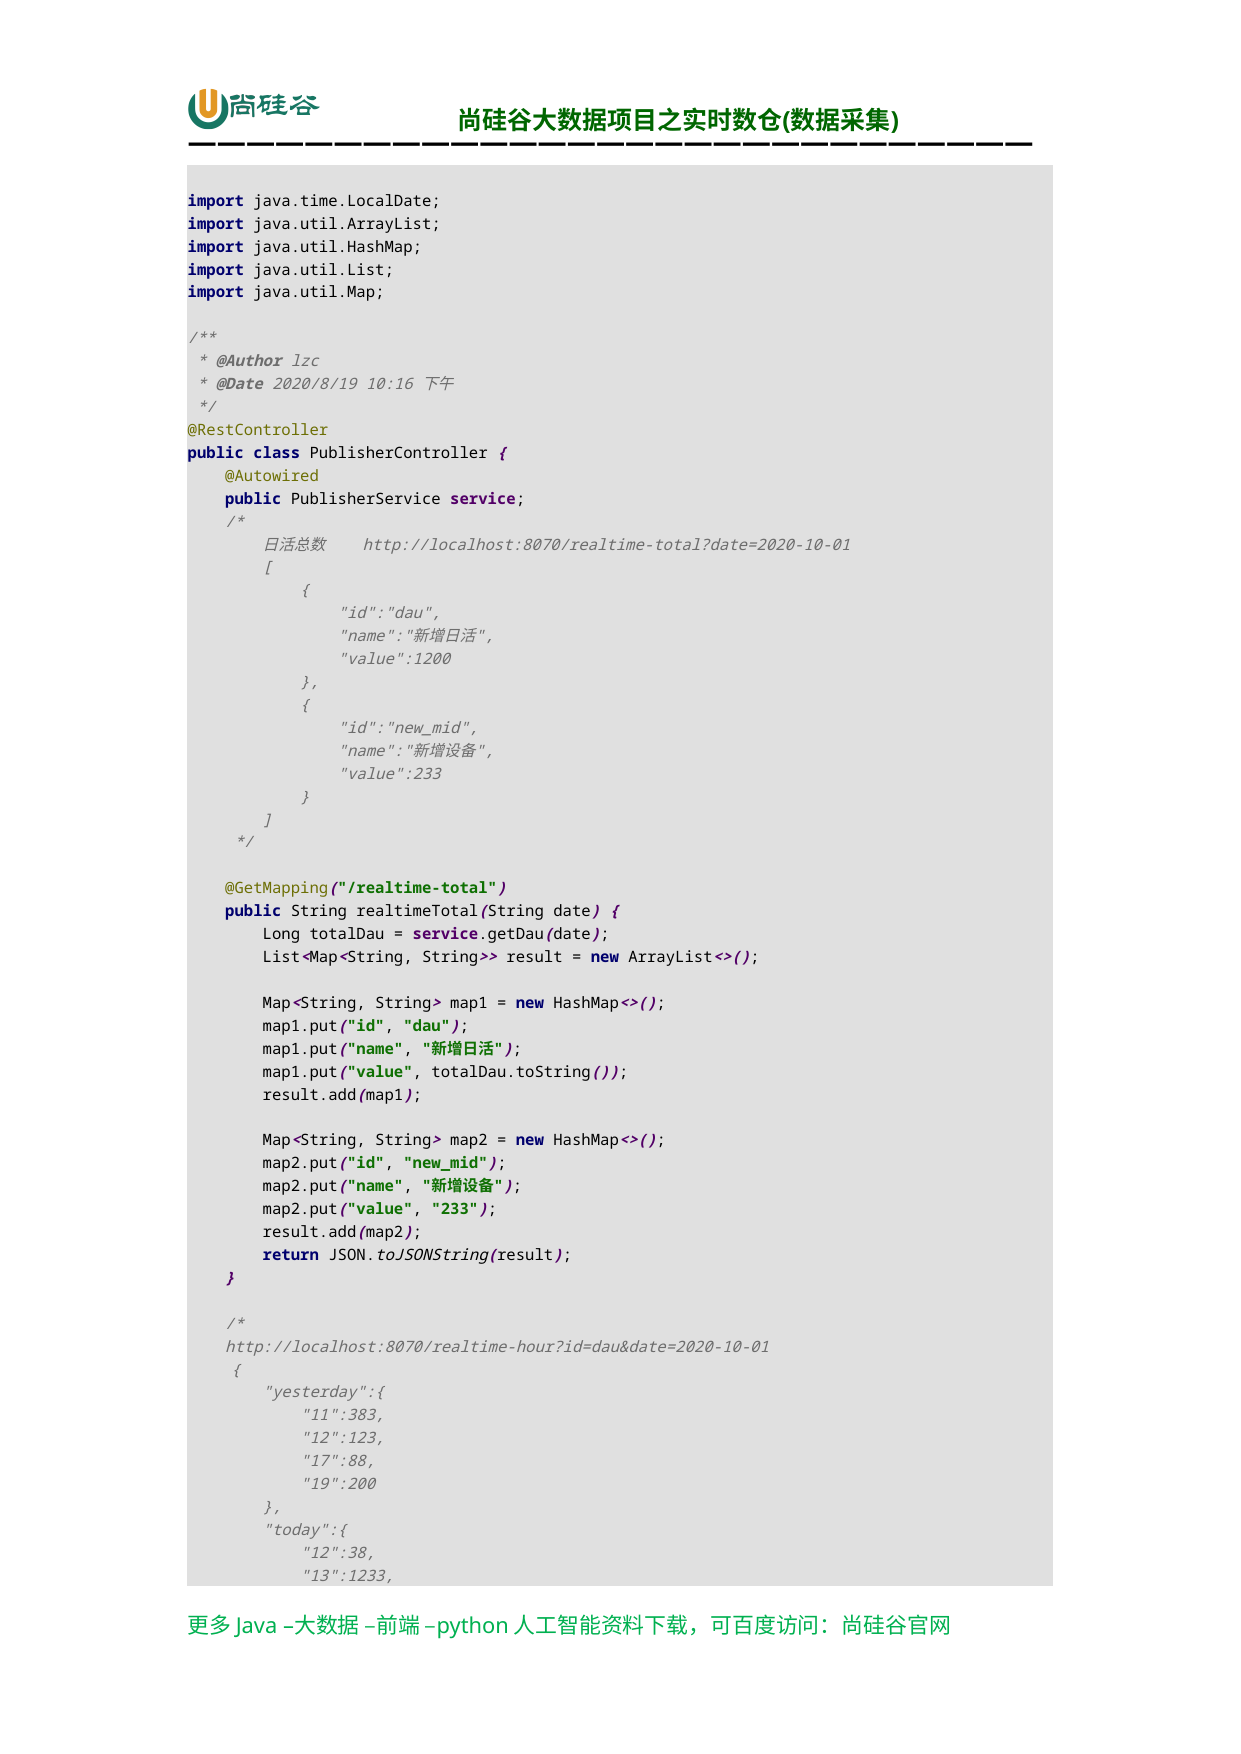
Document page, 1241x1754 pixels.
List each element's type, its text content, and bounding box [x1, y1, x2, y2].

text Map<String, String> map1 = new HashMap<>(); [187, 990, 1053, 1013]
text "value":1200 [187, 646, 1053, 669]
text @RestController [187, 417, 1053, 440]
text map2.put("name", "新增设备"); [187, 1173, 1053, 1196]
text { [187, 577, 1053, 600]
text Map<String, String> map2 = new HashMap<>(); [187, 1127, 1053, 1150]
text 日活总数 http://localhost:8070/realtime-total?date=2020-10-01 [187, 532, 1053, 554]
text public class PublisherController { [187, 440, 1053, 463]
text [ [187, 554, 1053, 577]
text import java.util.ArrayList; [187, 211, 1053, 234]
text "17":88, [187, 1448, 1053, 1471]
text { [187, 1357, 1053, 1379]
text return JSON.toJSONString(result); [187, 1242, 1053, 1265]
text /* [187, 509, 1053, 532]
text "12":123, [187, 1425, 1053, 1448]
text "id":"dau", [187, 600, 1053, 623]
text "13":1233, [187, 1563, 1053, 1586]
text import java.time.LocalDate; [187, 188, 1053, 211]
text http://localhost:8070/realtime-hour?id=dau&date=2020-10-01 [187, 1334, 1053, 1357]
text List<Map<String, String>> result = new ArrayList<>(); [187, 944, 1053, 967]
text Long totalDau = service.getDau(date); [187, 921, 1053, 944]
text "value":233 [187, 761, 1053, 784]
text map2.put("id", "new_mid"); [187, 1150, 1053, 1173]
text map1.put("name", "新增日活"); [187, 1036, 1053, 1059]
text { [187, 692, 1053, 715]
text "today":{ [187, 1517, 1053, 1540]
text }, [187, 669, 1053, 692]
text "name":"新增设备", [187, 738, 1053, 761]
text */ [187, 829, 1053, 852]
text } [187, 784, 1053, 807]
text map1.put("value", totalDau.toString()); [187, 1059, 1053, 1082]
text * @Author lzc [187, 348, 1053, 371]
text public PublisherService service; [187, 486, 1053, 509]
text @GetMapping("/realtime-total") [187, 875, 1053, 898]
text @Autowired [187, 463, 1053, 486]
text /** [187, 325, 1053, 348]
text "12":38, [187, 1540, 1053, 1563]
text "id":"new_mid", [187, 715, 1053, 738]
text "name":"新增日活", [187, 623, 1053, 646]
text * @Date 2020/8/19 10:16 下午 [187, 371, 1053, 394]
text "11":383, [187, 1402, 1053, 1425]
text result.add(map2); [187, 1219, 1053, 1242]
text }, [187, 1494, 1053, 1517]
text map1.put("id", "dau"); [187, 1013, 1053, 1036]
text */ [187, 394, 1053, 417]
text "yesterday":{ [187, 1379, 1053, 1402]
picture [187, 88, 321, 130]
text public String realtimeTotal(String date) { [187, 898, 1053, 921]
text "19":200 [187, 1471, 1053, 1494]
text map2.put("value", "233"); [187, 1196, 1053, 1219]
text result.add(map1); [187, 1082, 1053, 1104]
text import java.util.List; [187, 257, 1053, 279]
text ] [187, 807, 1053, 829]
text import java.util.Map; [187, 279, 1053, 302]
text } [187, 1265, 1053, 1288]
text /* [187, 1311, 1053, 1334]
text import java.util.HashMap; [187, 234, 1053, 257]
